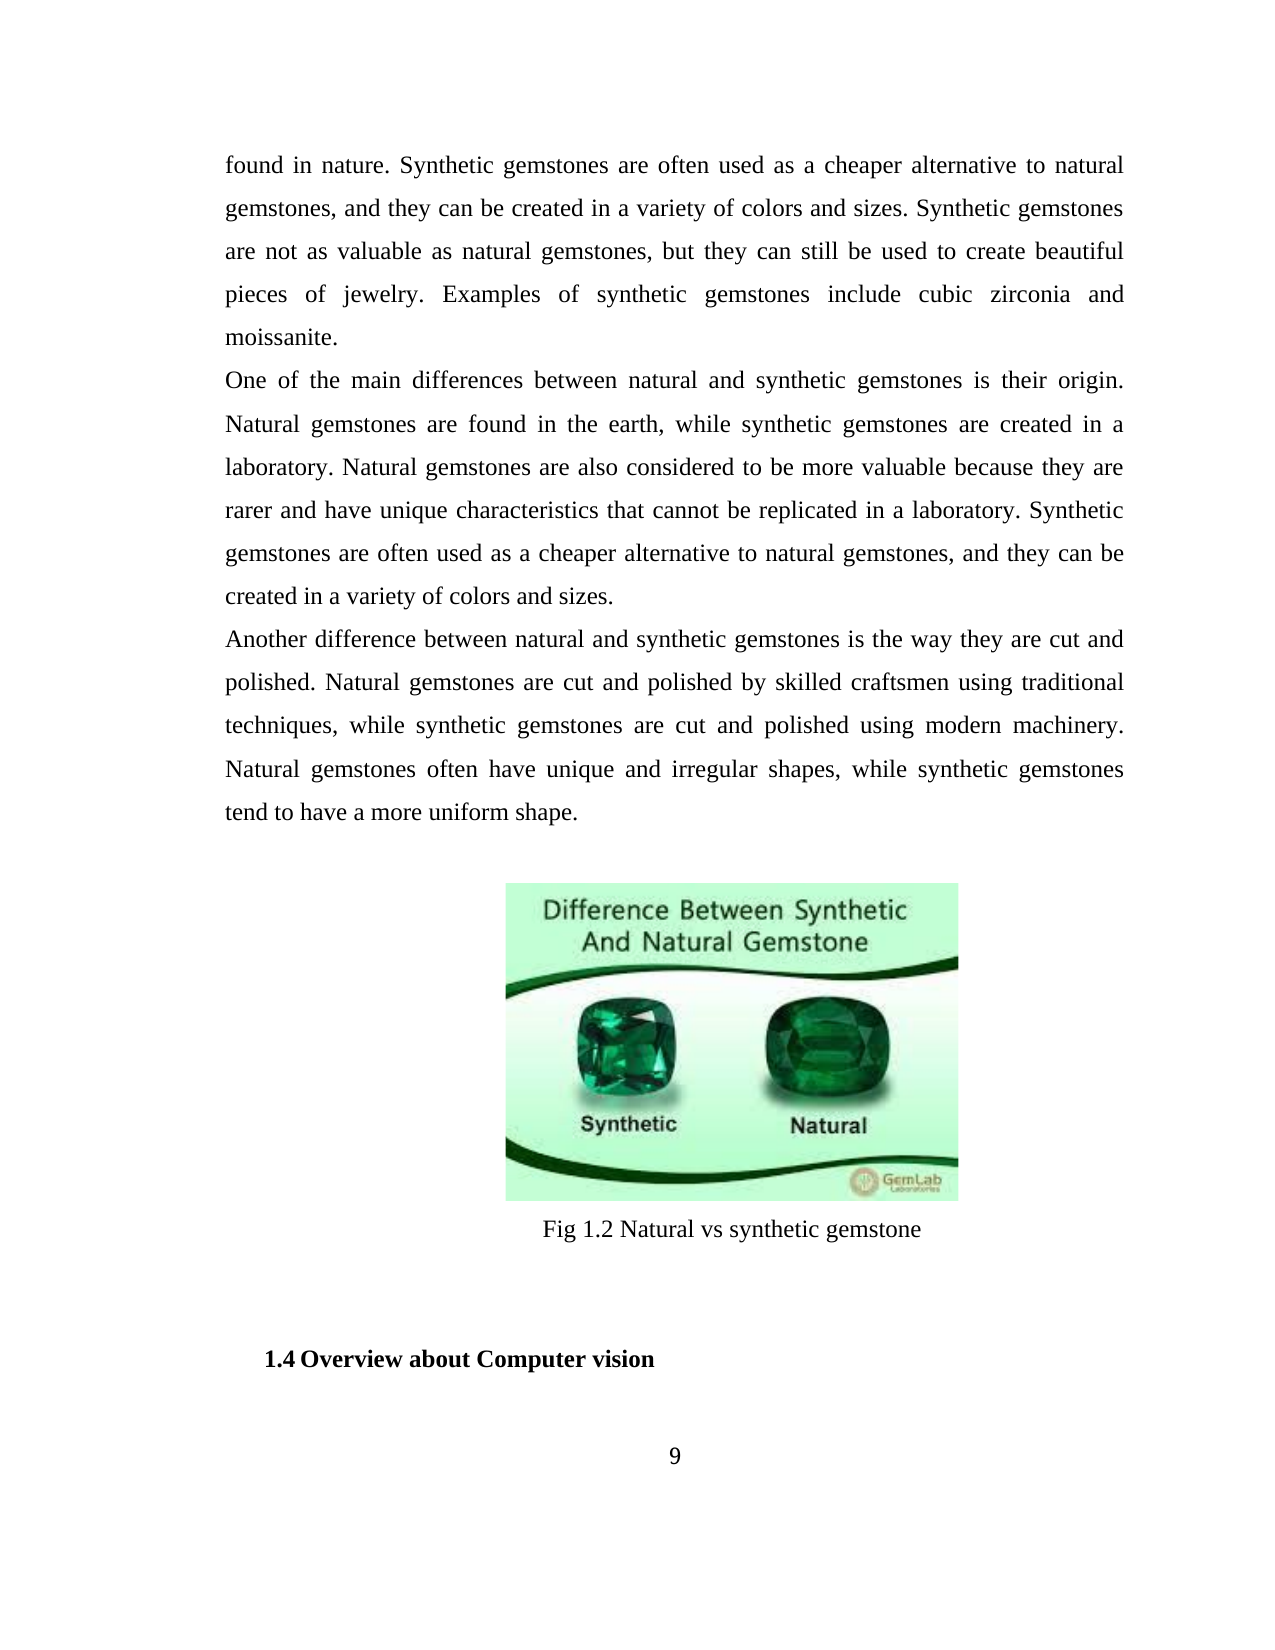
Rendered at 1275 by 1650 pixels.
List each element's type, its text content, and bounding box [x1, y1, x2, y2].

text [225, 150, 1125, 351]
picture [505, 883, 959, 1201]
text One of the main differences between natural and synthetic gemstones is their origin. Natural gemstones are found in the earth, while synthetic gemstones are created in a laboratory. Natural gemstones are also considered to be more valuable because they are rarer and have unique characteristics that cannot be replicated in a laboratory. Synthetic gemstones are often used as a cheaper alternative to natural gemstones, and they can be created in a variety of colors and sizes. [225, 366, 1125, 610]
text Fig 1.2 Natural vs synthetic gemstone [300, 1214, 1125, 1243]
text Another difference between natural and synthetic gemstones is the way they are cut and polished. Natural gemstones are cut and polished by skilled craftsmen using traditional techniques, while synthetic gemstones are cut and polished using modern machinery. Natural gemstones often have unique and irregular shapes, while synthetic gemstones tend to have a more uniform shape. [225, 624, 1125, 826]
list Overview about Computer vision [225, 1344, 1125, 1372]
